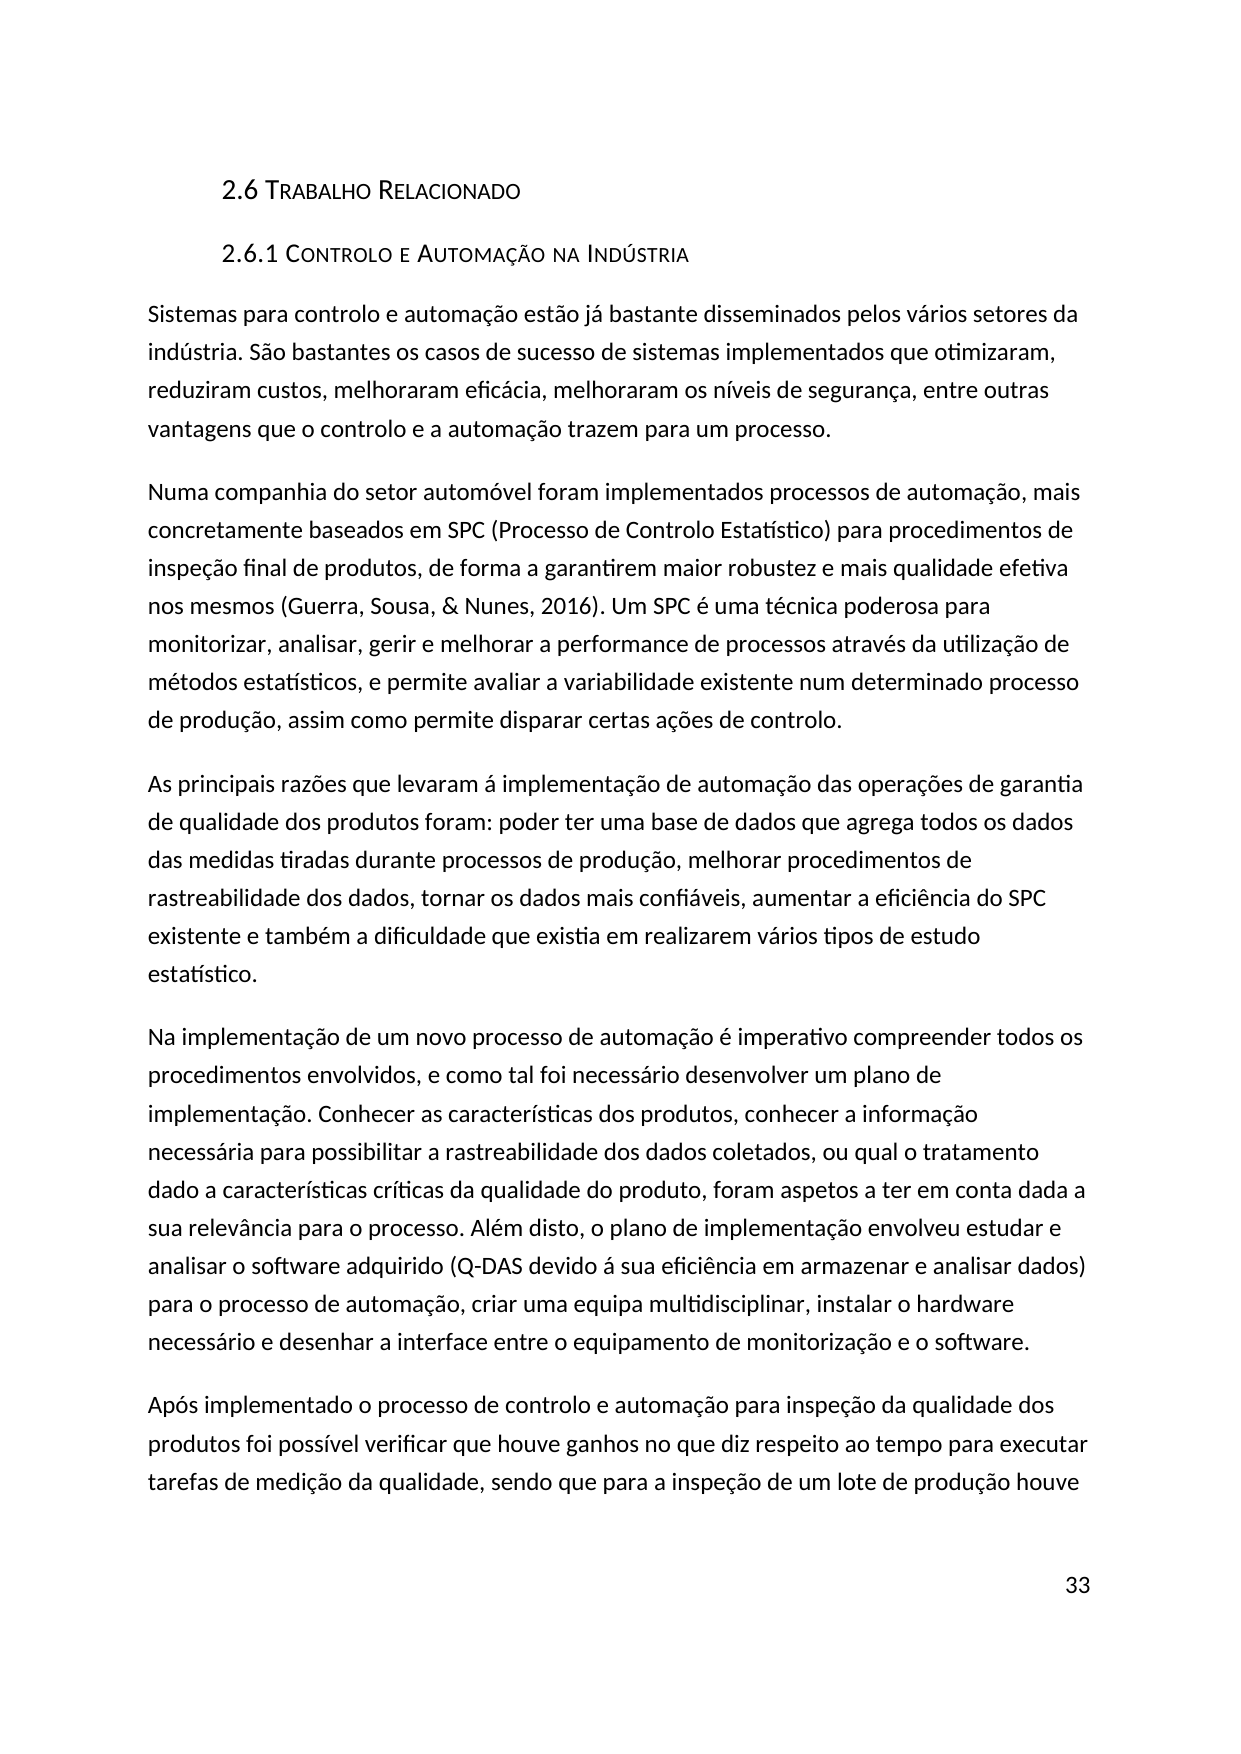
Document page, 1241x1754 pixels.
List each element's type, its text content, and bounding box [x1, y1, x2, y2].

subtitle 2.6.1 Controlo e Automação na Indústria [148, 236, 1090, 269]
text As principais razões que levaram á implementação de automação das operações de garantia de qualidade dos produtos foram: poder ter uma base de dados que agrega todos os dados das medidas tiradas durante processos de produção, melhorar procedimentos de rastreabilidade dos dados, tornar os dados mais confiáveis, aumentar a eficiência do SPC existente e também a dificuldade que existia em realizarem vários tipos de estudo estatístico. [148, 768, 1090, 989]
text Sistemas para controlo e automação estão já bastante disseminados pelos vários setores da indústria. São bastantes os casos de sucesso de sistemas implementados que otimizaram, reduziram custos, melhoraram eficácia, melhoraram os níveis de segurança, entre outras vantagens que o controlo e a automação trazem para um processo. [148, 298, 1090, 443]
text Na implementação de um novo processo de automação é imperativo compreender todos os procedimentos envolvidos, e como tal foi necessário desenvolver um plano de implementação. Conhecer as características dos produtos, conhecer a informação necessária para possibilitar a rastreabilidade dos dados coletados, ou qual o tratamento dado a características críticas da qualidade do produto, foram aspetos a ter em conta dada a sua relevância para o processo. Além disto, o plano de implementação envolveu estudar e analisar o software adquirido (Q-DAS devido á sua eficiência em armazenar e analisar dados) para o processo de automação, criar uma equipa multidisciplinar, instalar o hardware necessário e desenhar a interface entre o equipamento de monitorização e o software. [148, 1021, 1090, 1357]
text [148, 1389, 1090, 1496]
subtitle 2.6 Trabalho Relacionado [148, 171, 1090, 206]
text Numa companhia do setor automóvel foram implementados processos de automação, mais concretamente baseados em SPC (Processo de Controlo Estatístico) para procedimentos de inspeção final de produtos, de forma a garantirem maior robustez e mais qualidade efetiva nos mesmos (Guerra, Sousa, & Nunes, 2016). Um SPC é uma técnica poderosa para monitorizar, analisar, gerir e melhorar a performance de processos através da utilização de métodos estatísticos, e permite avaliar a variabilidade existente num determinado processo de produção, assim como permite disparar certas ações de controlo. [148, 476, 1090, 735]
